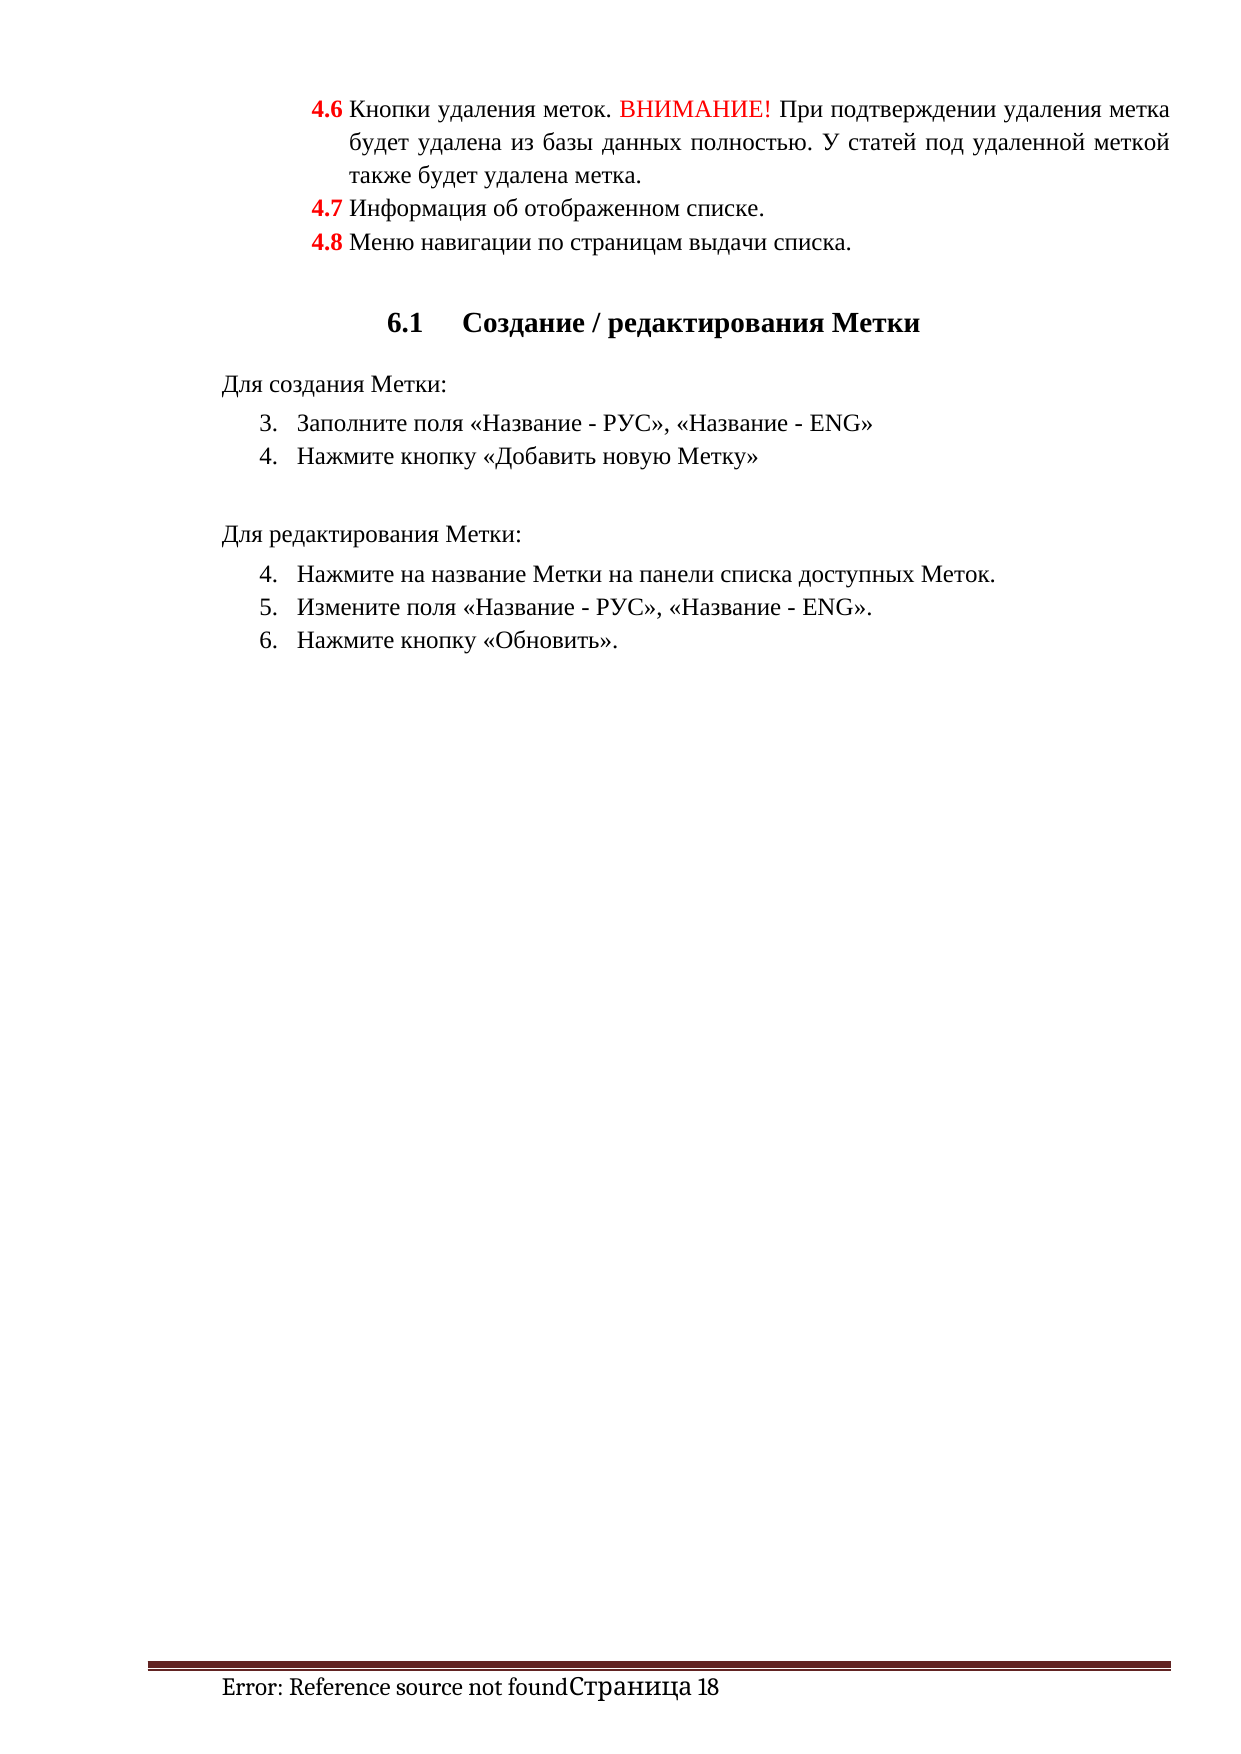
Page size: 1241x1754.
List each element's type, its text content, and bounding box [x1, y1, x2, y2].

list Кнопки удаления меток. ВНИМАНИЕ! При подтверждении удаления метка будет удалена из базы данных полностью. У статей под удаленной меткой также будет удалена метка. [311, 94, 1171, 189]
list Нажмите кнопку «Обновить». [259, 625, 1171, 653]
list Измените поля «Название - РУС», «Название - ENG». [259, 592, 1171, 621]
list Меню навигации по страницам выдачи списка. [311, 227, 1171, 255]
list Нажмите кнопку «Добавить новую Метку» [259, 441, 1171, 470]
list Информация об отображенном списке. [311, 193, 1171, 222]
list Заполните поля «Название - РУС», «Название - ENG» [259, 408, 1171, 437]
subtitle Создание / редактирования Метки [126, 305, 1181, 339]
list Нажмите на название Метки на панели списка доступных Меток. [259, 559, 1171, 587]
text Для редактирования Метки: [148, 519, 1171, 548]
text Для создания Метки: [148, 369, 1171, 397]
